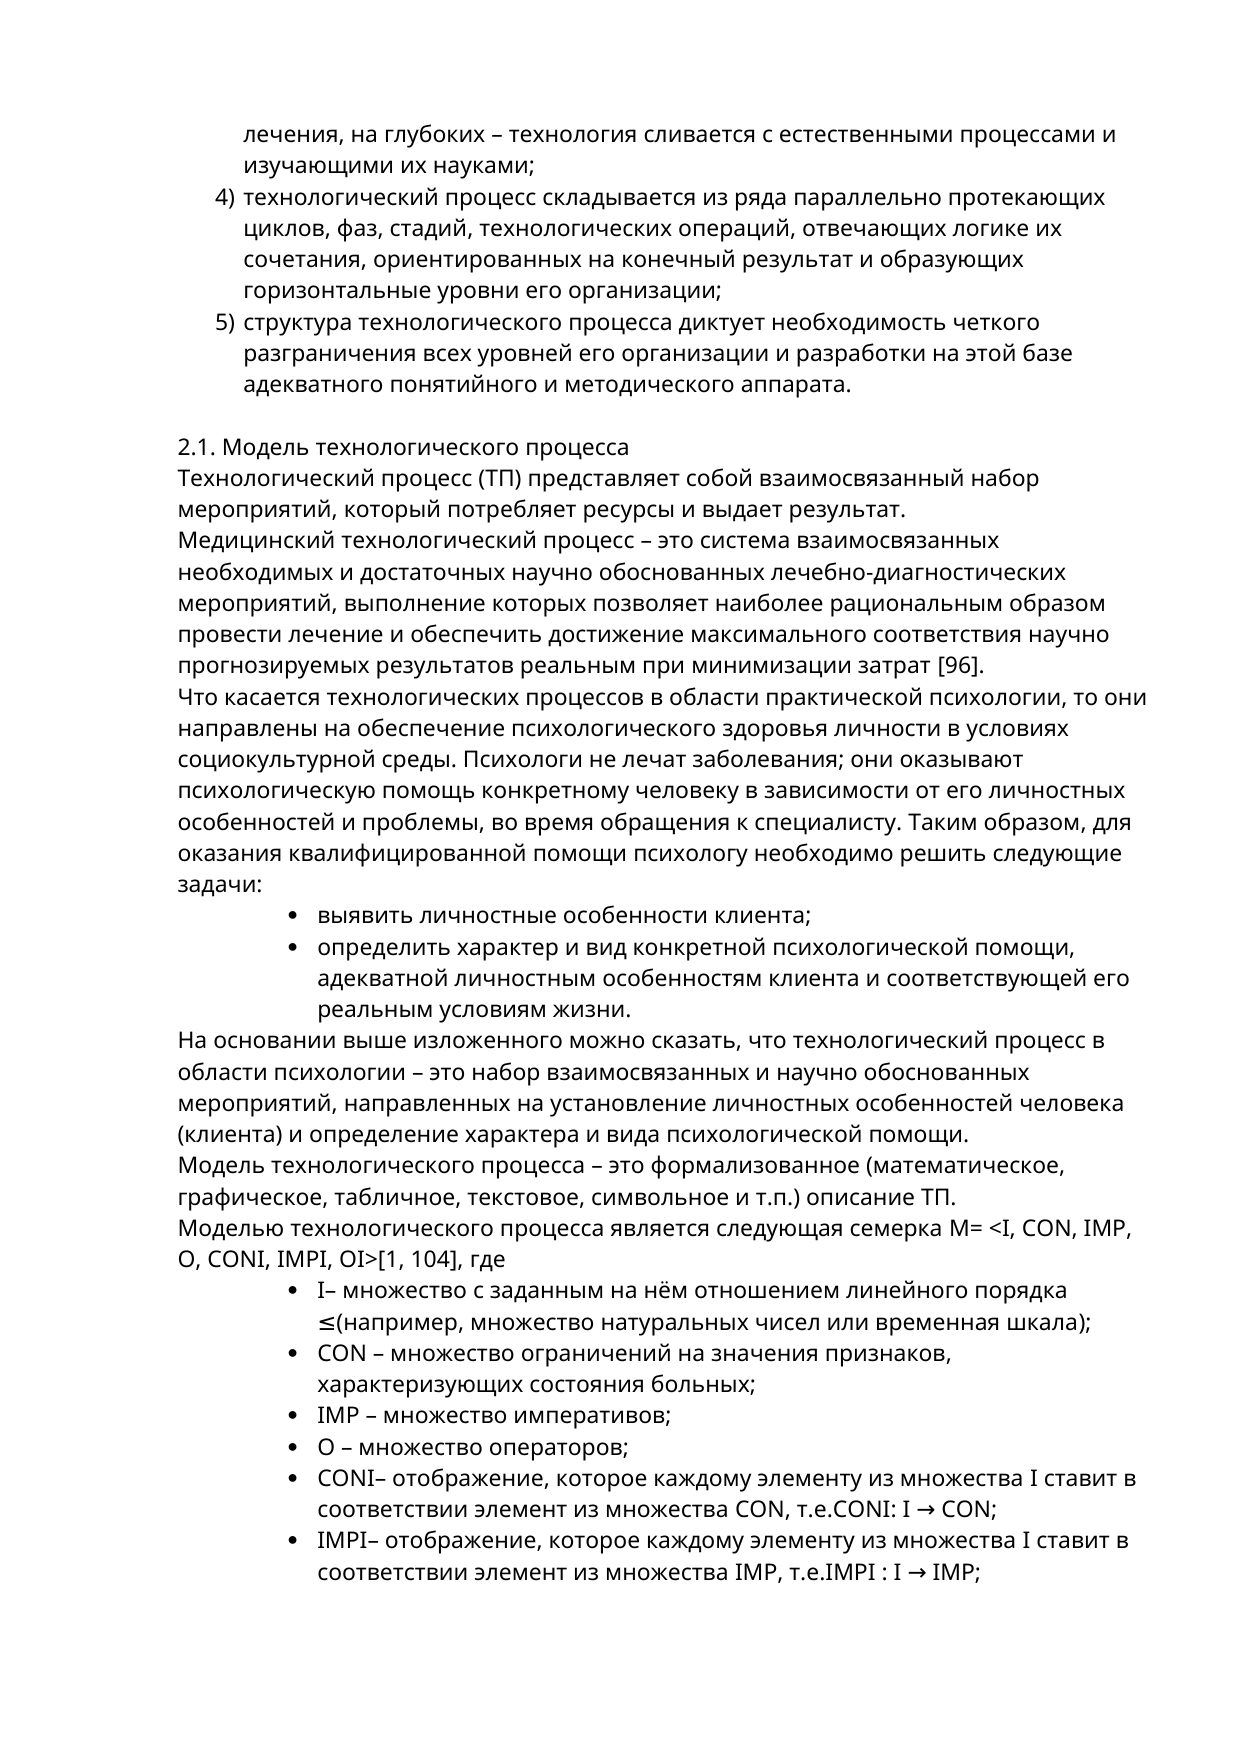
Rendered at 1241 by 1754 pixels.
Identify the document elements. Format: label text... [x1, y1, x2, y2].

text 2.1. Модель технологического процесса [177, 431, 1152, 462]
list IMP – множество императивов; [288, 1399, 1152, 1431]
list O – множество операторов; [288, 1431, 1152, 1462]
text На основании выше изложенного можно сказать, что технологический процесс в области психологии – это набор взаимосвязанных и научно обоснованных мероприятий, направленных на установление личностных особенностей человека (клиента) и определение характера и вида психологической помощи. [177, 1024, 1152, 1149]
list IMPI– отображение, которое каждому элементу из множества I ставит в соответствии элемент из множества IMP, т.е.IMPI : I → IMP; [288, 1524, 1152, 1587]
list определить характер и вид конкретной психологической помощи, адекватной личностным особенностям клиента и соответствующей его реальным условиям жизни. [288, 931, 1152, 1024]
text Медицинский технологический процесс – это система взаимосвязанных необходимых и достаточных научно обоснованных лечебно-диагностических мероприятий, выполнение которых позволяет наиболее рациональным образом провести лечение и обеспечить достижение максимального соответствия научно прогнозируемых результатов реальным при минимизации затрат [96]. [177, 524, 1152, 681]
text Модель технологического процесса – это формализованное (математическое, графическое, табличное, текстовое, символьное и т.п.) описание ТП. [177, 1149, 1152, 1212]
text Технологический процесс (ТП) представляет собой взаимосвязанный набор мероприятий, который потребляет ресурсы и выдает результат. [177, 462, 1152, 524]
text Что касается технологических процессов в области практической психологии, то они направлены на обеспечение психологического здоровья личности в условиях социокультурной среды. Психологи не лечат заболевания; они оказывают психологическую помощь конкретному человеку в зависимости от его личностных особенностей и проблемы, во время обращения к специалисту. Таким образом, для оказания квалифицированной помощи психологу необходимо решить следующие задачи: [177, 681, 1152, 899]
list выявить личностные особенности клиента; [288, 899, 1152, 931]
text Моделью технологического процесса является следующая семерка M= <I, CON, IMP, O, CONI, IMPI, OI>[1, 104], где [177, 1212, 1152, 1274]
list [215, 118, 1152, 181]
list I– множество с заданным на нём отношением линейного порядка ≤(например, множество натуральных чисел или временная шкала); [288, 1274, 1152, 1337]
list структура технологического процесса диктует необходимость четкого разграничения всех уровней его организации и разработки на этой базе адекватного понятийного и методического аппарата. [215, 306, 1152, 399]
list CONI– отображение, которое каждому элементу из множества I ставит в соответствии элемент из множества CON, т.е.CONI: I → CON; [288, 1462, 1152, 1524]
list технологический процесс складывается из ряда параллельно протекающих циклов, фаз, стадий, технологических операций, отвечающих логике их сочетания, ориентированных на конечный результат и образующих горизонтальные уровни его организации; [215, 181, 1152, 306]
list CON – множество ограничений на значения признаков, характеризующих состояния больных; [288, 1337, 1152, 1399]
